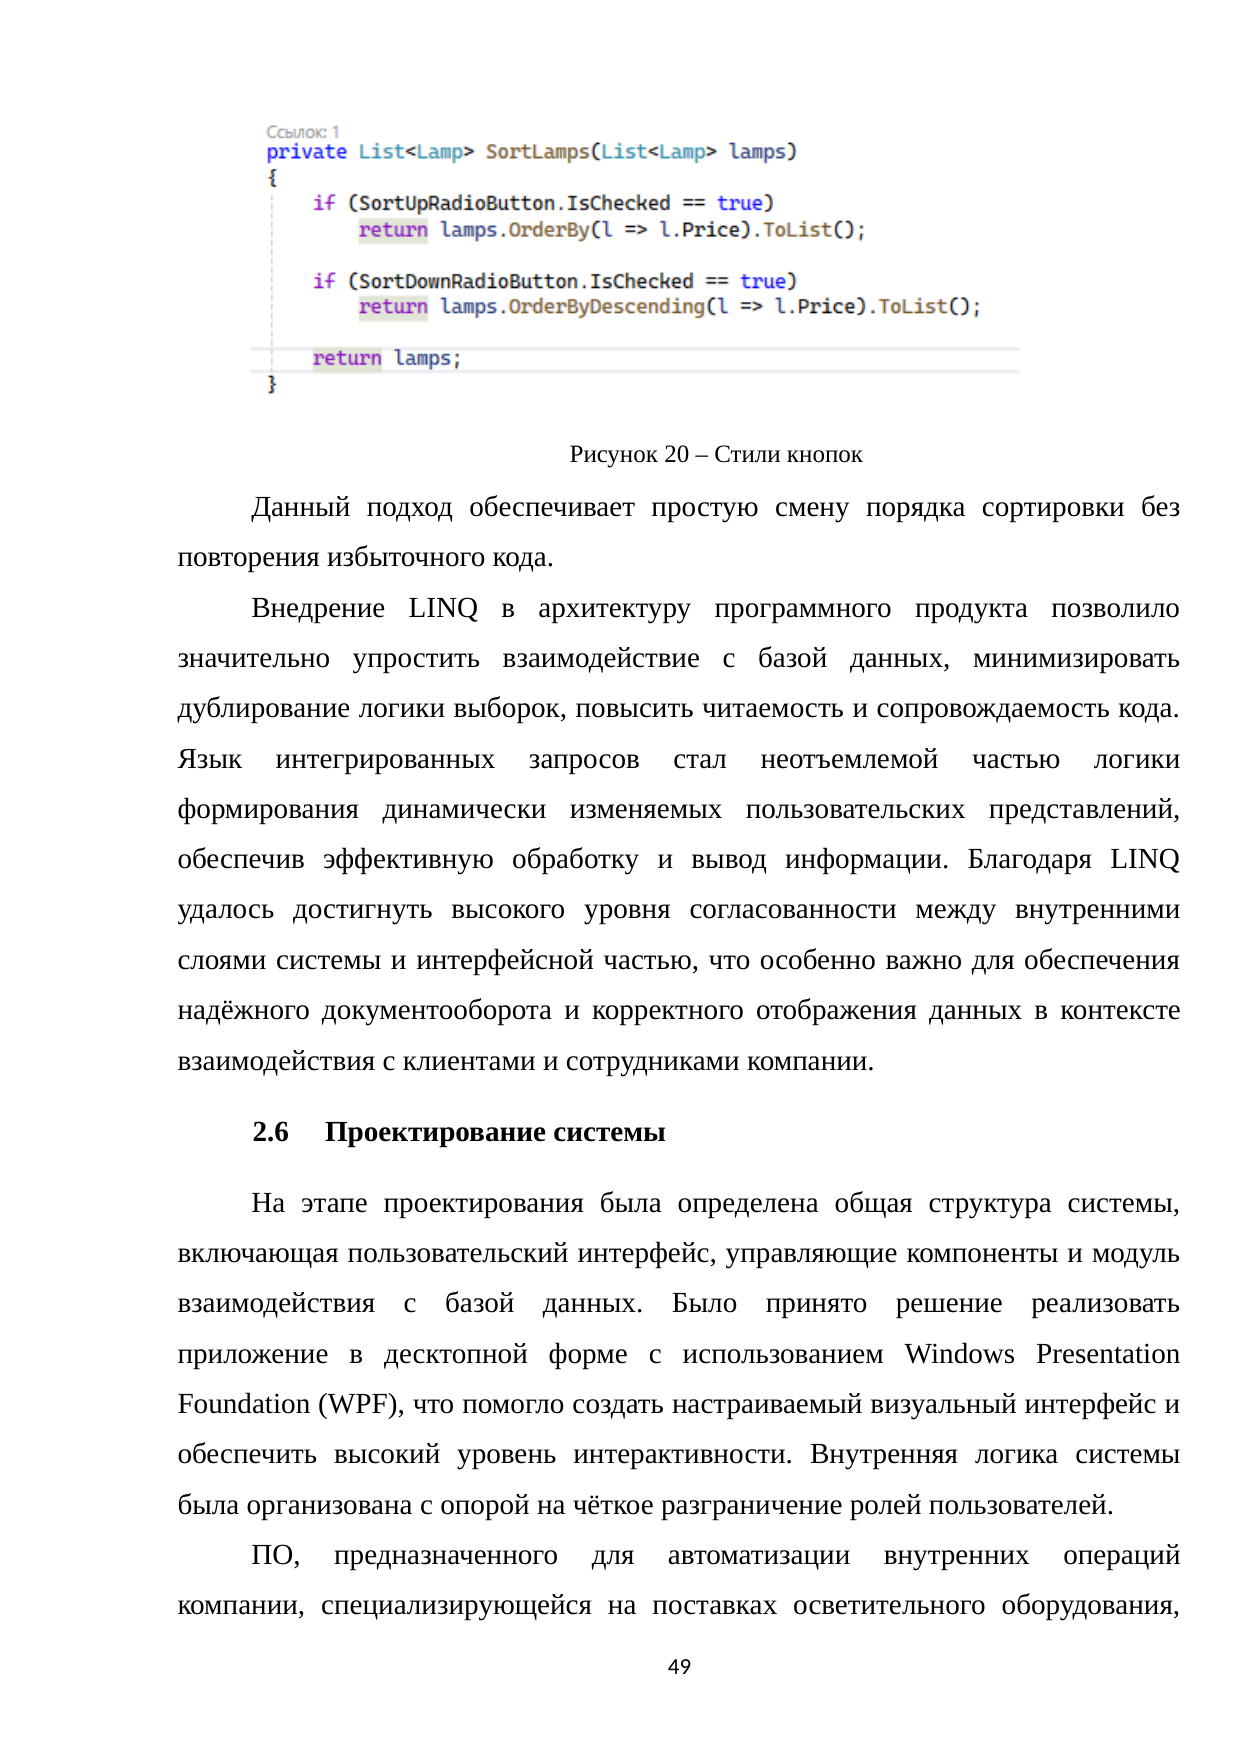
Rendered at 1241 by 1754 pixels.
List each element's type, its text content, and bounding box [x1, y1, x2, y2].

text Данный подход обеспечивает простую смену порядка сортировки без повторения избыточного кода. [177, 489, 1181, 573]
text На этапе проектирования была определена общая структура системы, включающая пользовательский интерфейс, управляющие компоненты и модуль взаимодействия с базой данных. Было принято решение реализовать приложение в десктопной форме с использованием Windows Presentation Foundation (WPF), что помогло создать настраиваемый визуальный интерфейс и обеспечить высокий уровень интерактивности. Внутренняя логика системы была организована с опорой на чёткое разграничение ролей пользователей. [177, 1185, 1181, 1520]
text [177, 1537, 1181, 1621]
list 2.6 Проектирование системы [252, 1114, 1181, 1147]
text Рисунок 20 – Стили кнопок [177, 439, 1181, 468]
picture [251, 118, 1020, 423]
text Внедрение LINQ в архитектуру программного продукта позволило значительно упростить взаимодействие с базой данных, минимизировать дублирование логики выборок, повысить читаемость и сопровождаемость кода. Язык интегрированных запросов стал неотъемлемой частью логики формирования динамически изменяемых пользовательских представлений, обеспечив эффективную обработку и вывод информации. Благодаря LINQ удалось достигнуть высокого уровня согласованности между внутренними слоями системы и интерфейсной частью, что особенно важно для обеспечения надёжного документооборота и корректного отображения данных в контексте взаимодействия с клиентами и сотрудниками компании. [177, 590, 1181, 1076]
